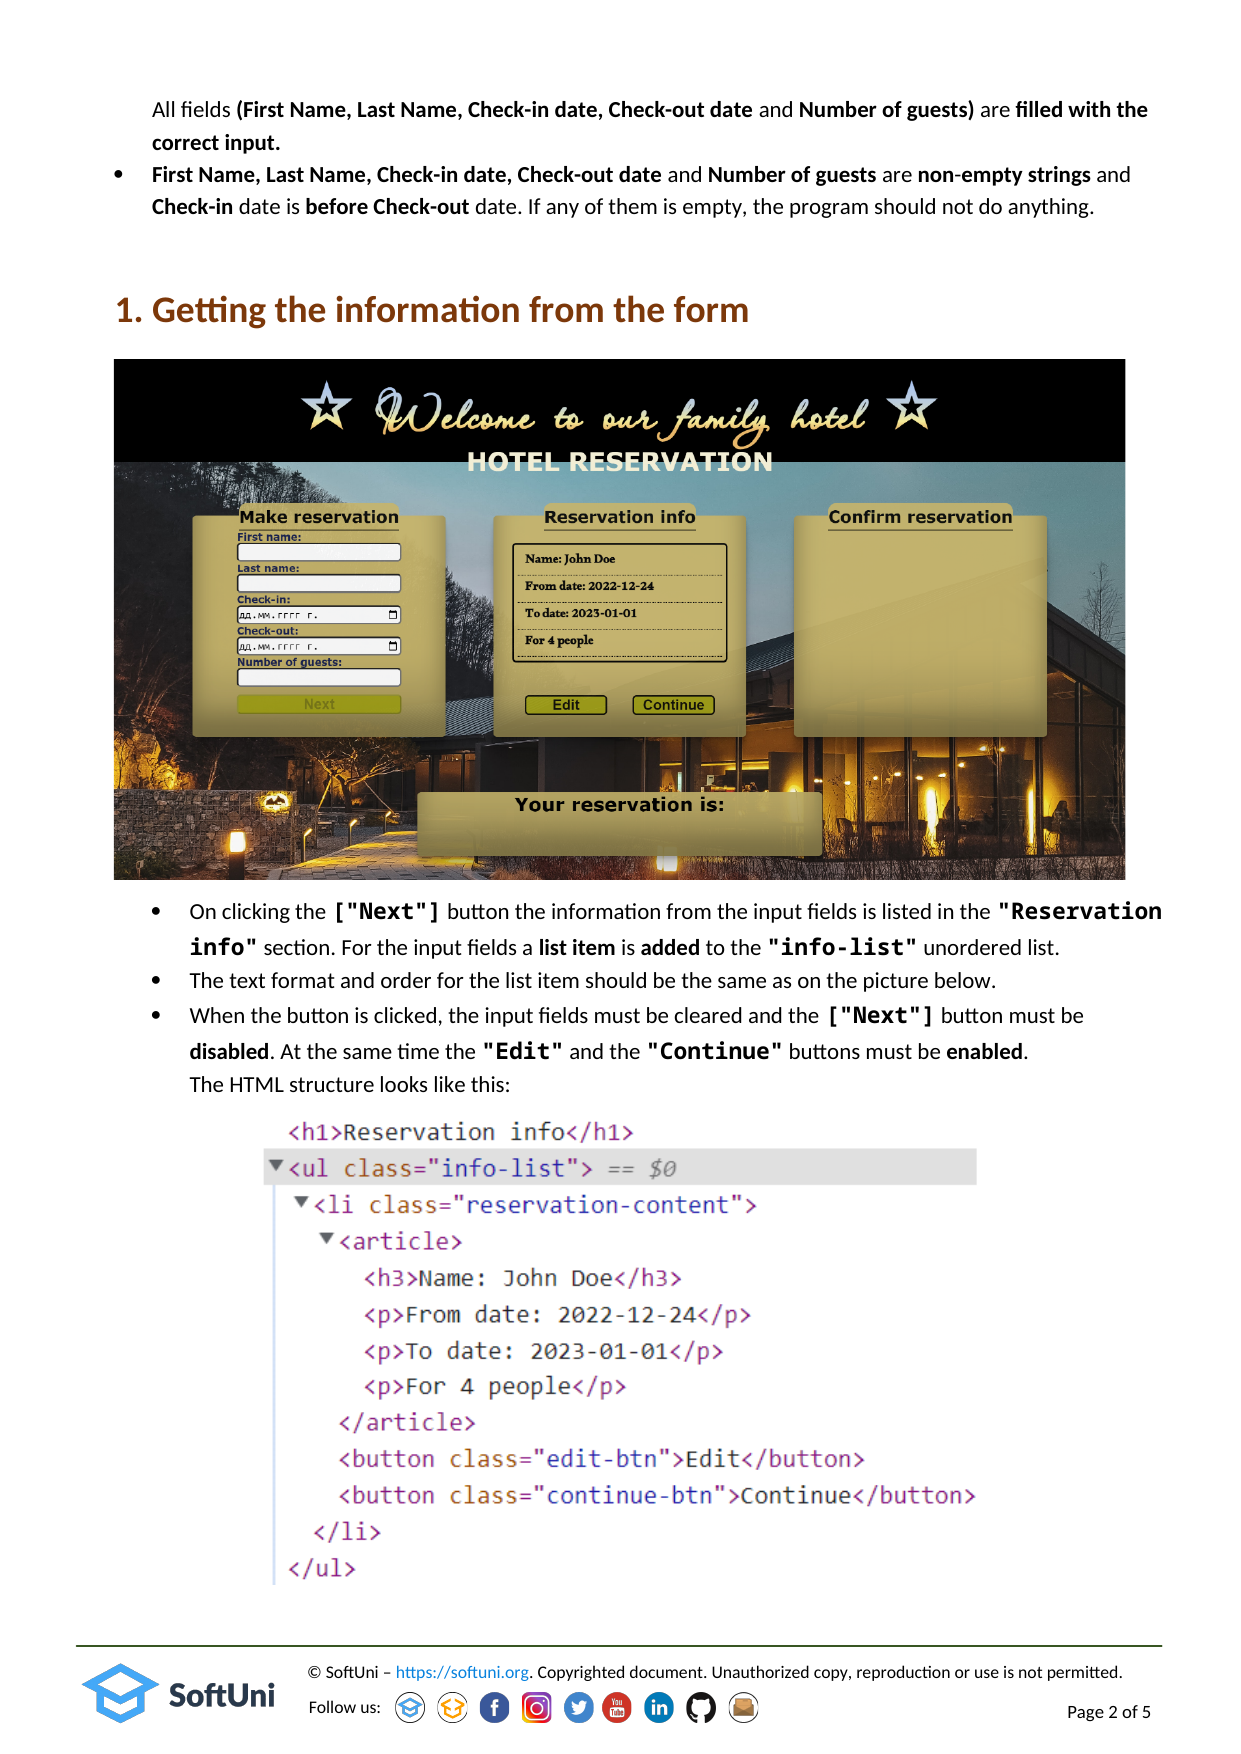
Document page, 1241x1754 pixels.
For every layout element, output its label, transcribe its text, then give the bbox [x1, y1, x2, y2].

list When the button is clicked, the input fields must be cleared and the ["Next"] button must be disabled. At the same time the "Edit" and the "Continue" buttons must be enabled. [152, 999, 1163, 1066]
list Getting the information from the form [114, 286, 1163, 331]
picture [665, 1692, 674, 1701]
picture [75, 1658, 281, 1729]
picture [644, 1692, 653, 1701]
list The text format and order for the list item should be the same as on the picture below. [152, 967, 1163, 994]
picture [113, 359, 1126, 880]
picture [395, 1692, 425, 1723]
picture [602, 1692, 632, 1723]
picture [686, 1692, 716, 1723]
picture [665, 1714, 674, 1723]
list The HTML structure looks like this: [189, 1071, 1163, 1099]
picture [644, 1714, 653, 1723]
picture [522, 1692, 552, 1723]
picture [658, 1705, 667, 1714]
picture [437, 1692, 468, 1723]
list On clicking the ["Next"] button the information from the input fields is listed in the "Reservation info" section. For the input fields a list item is added to the "info-list" unordered list. [152, 895, 1163, 962]
picture [263, 1115, 977, 1585]
text All fields (First Name, Last Name, Check-in date, Check-out date and Number of guests) are filled with the correct input. [152, 95, 1163, 156]
picture [479, 1692, 510, 1723]
picture [564, 1692, 594, 1723]
picture [728, 1692, 759, 1723]
list First Name, Last Name, Check-in date, Check-out date and Number of guests are non-empty strings and Check-in date is before Check-out date. If any of them is empty, the program should not do anything. [114, 160, 1163, 220]
